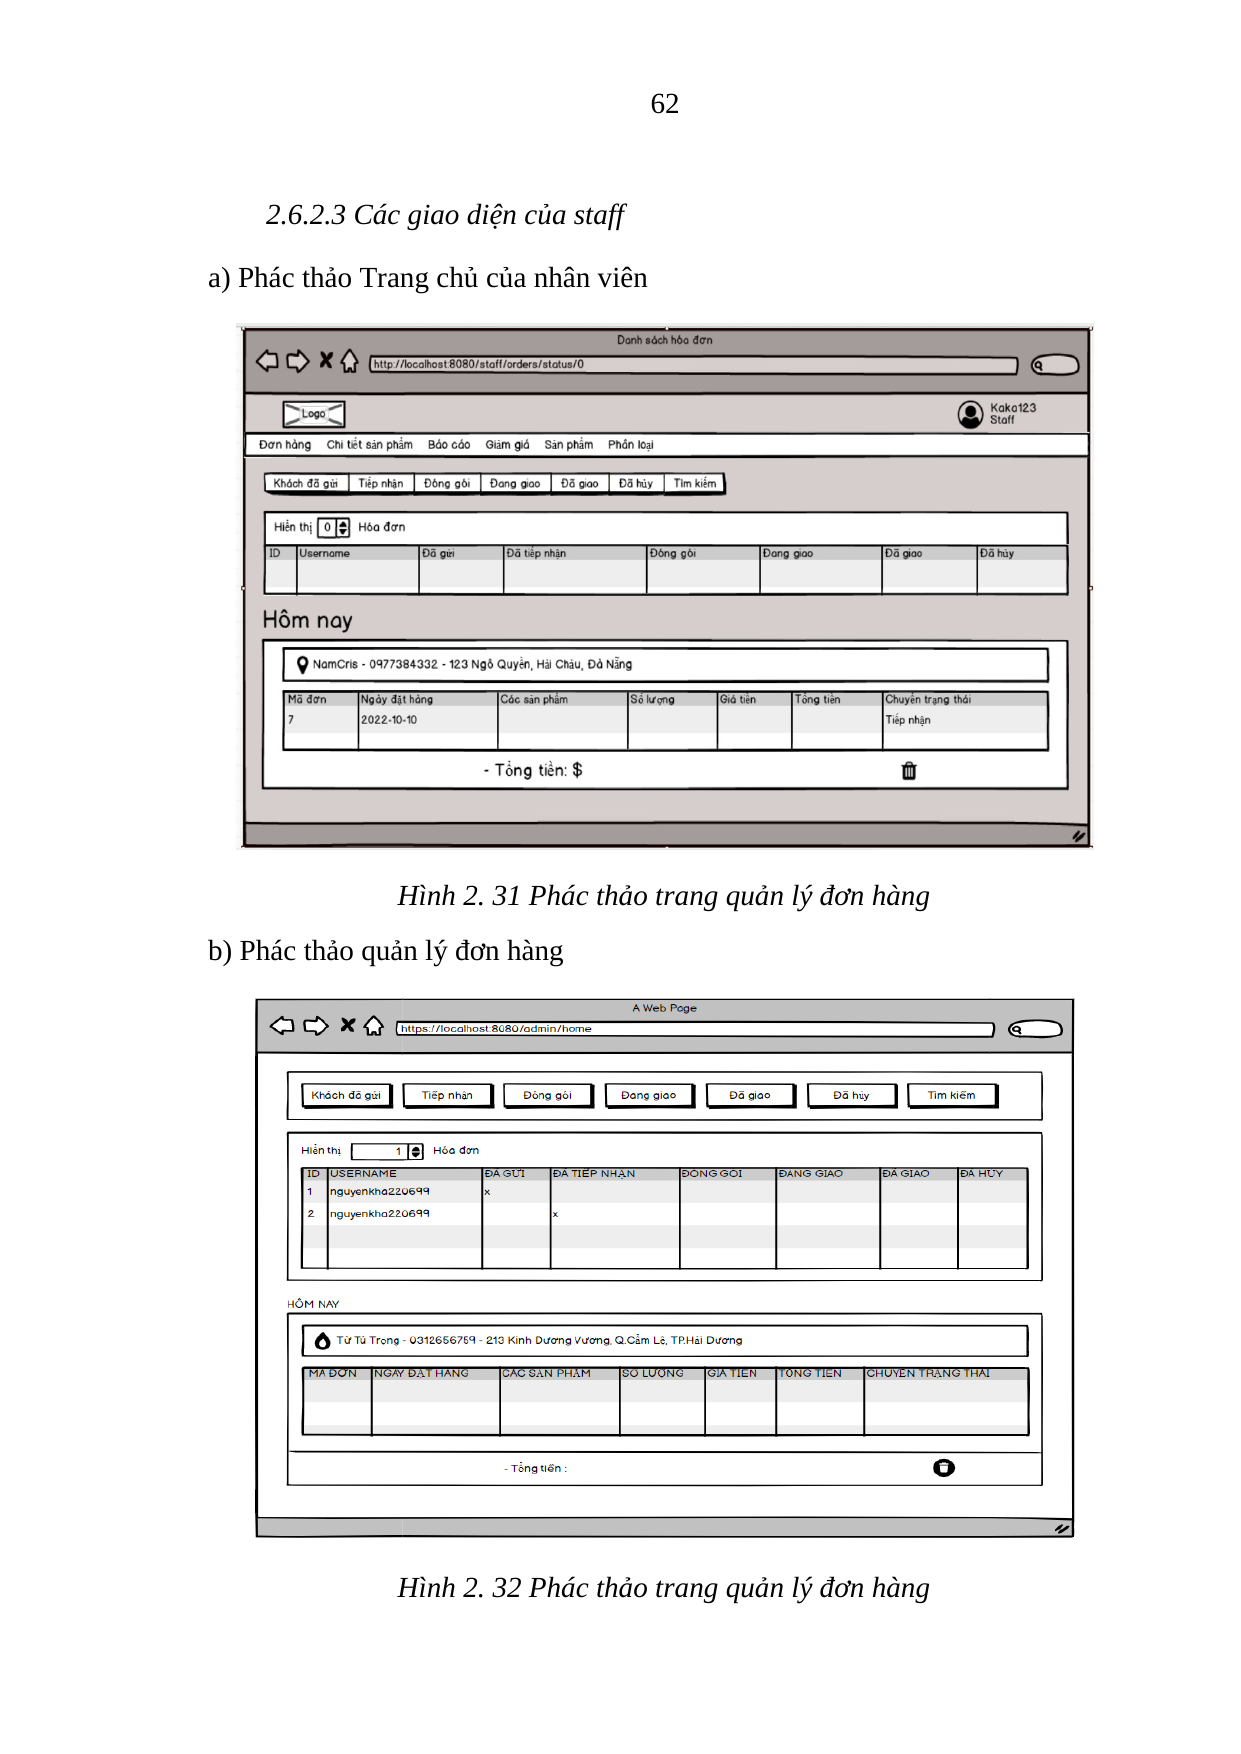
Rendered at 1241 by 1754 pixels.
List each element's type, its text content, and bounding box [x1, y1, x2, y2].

text b) Phác thảo quản lý đơn hàng [207, 933, 1122, 966]
text Hình 2. 31 Phác thảo trang quản lý đơn hàng [207, 878, 1122, 912]
picture [253, 995, 1077, 1542]
picture [235, 323, 1095, 850]
text Hình 2. 32 Phác thảo trang quản lý đơn hàng [207, 1571, 1122, 1604]
text 2.6.2.3 Các giao diện của staff [236, 197, 1122, 231]
text a) Phác thảo Trang chủ của nhân viên [207, 260, 1122, 294]
